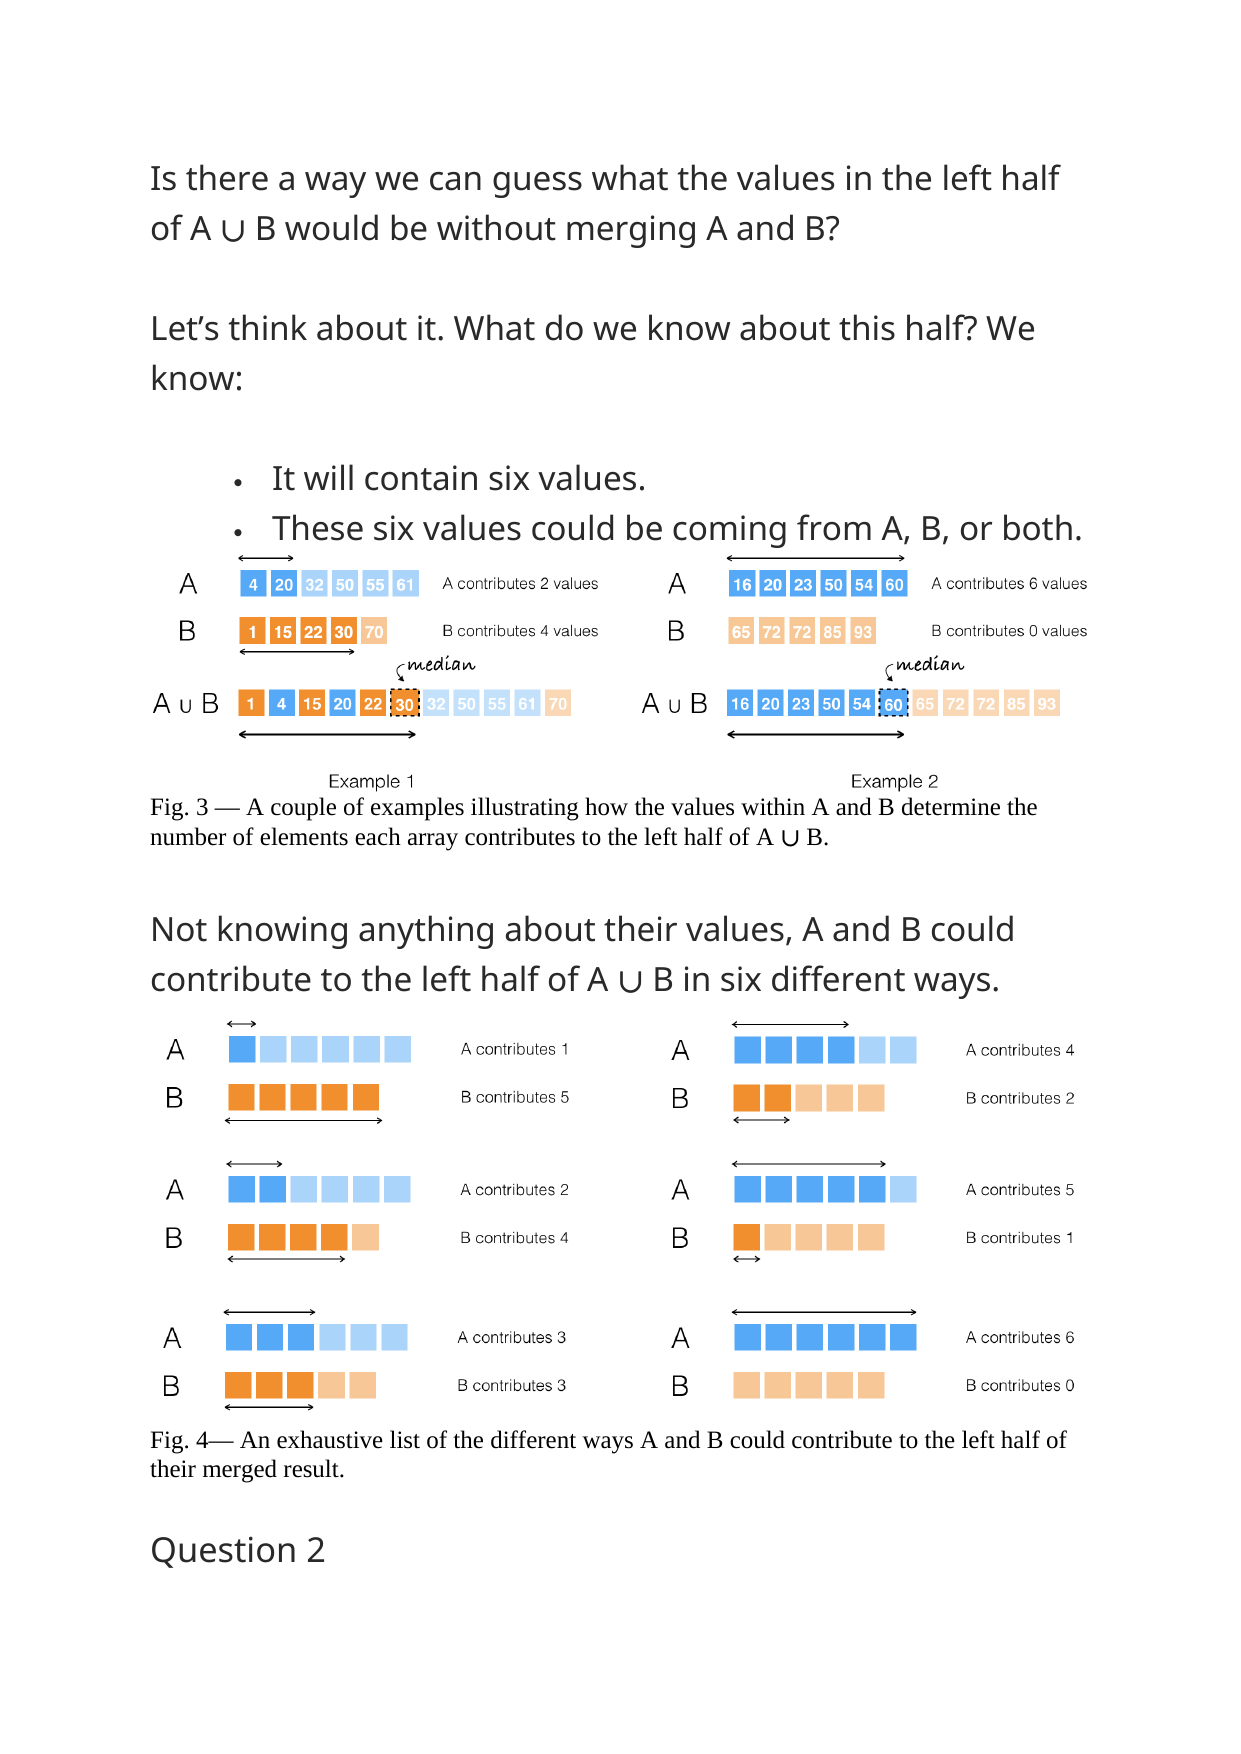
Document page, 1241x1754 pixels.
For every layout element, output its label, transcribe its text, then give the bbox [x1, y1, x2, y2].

list These six values could be coming from A, B, or both. [234, 500, 1090, 550]
picture [150, 550, 1091, 793]
text Let’s think about it. What do we know about this half? We know: [150, 300, 1090, 400]
text Is there a way we can guess what the values in the left half of A ∪ B would be without merging A and B? [150, 150, 1090, 250]
list It will contain six values. [234, 450, 1090, 500]
text Not knowing anything about their values, A and B could contribute to the left half of A ∪ B in six different ways. [150, 901, 1090, 1001]
text Fig. 4— An exhaustive list of the different ways A and B could contribute to the left half of their merged result. [150, 1425, 1090, 1482]
subtitle Question 2 [150, 1526, 1090, 1572]
picture [150, 1001, 1091, 1425]
text Fig. 3 — A couple of examples illustrating how the values within A and B determine the number of elements each array contributes to the left half of A ∪ B. [150, 793, 1090, 851]
